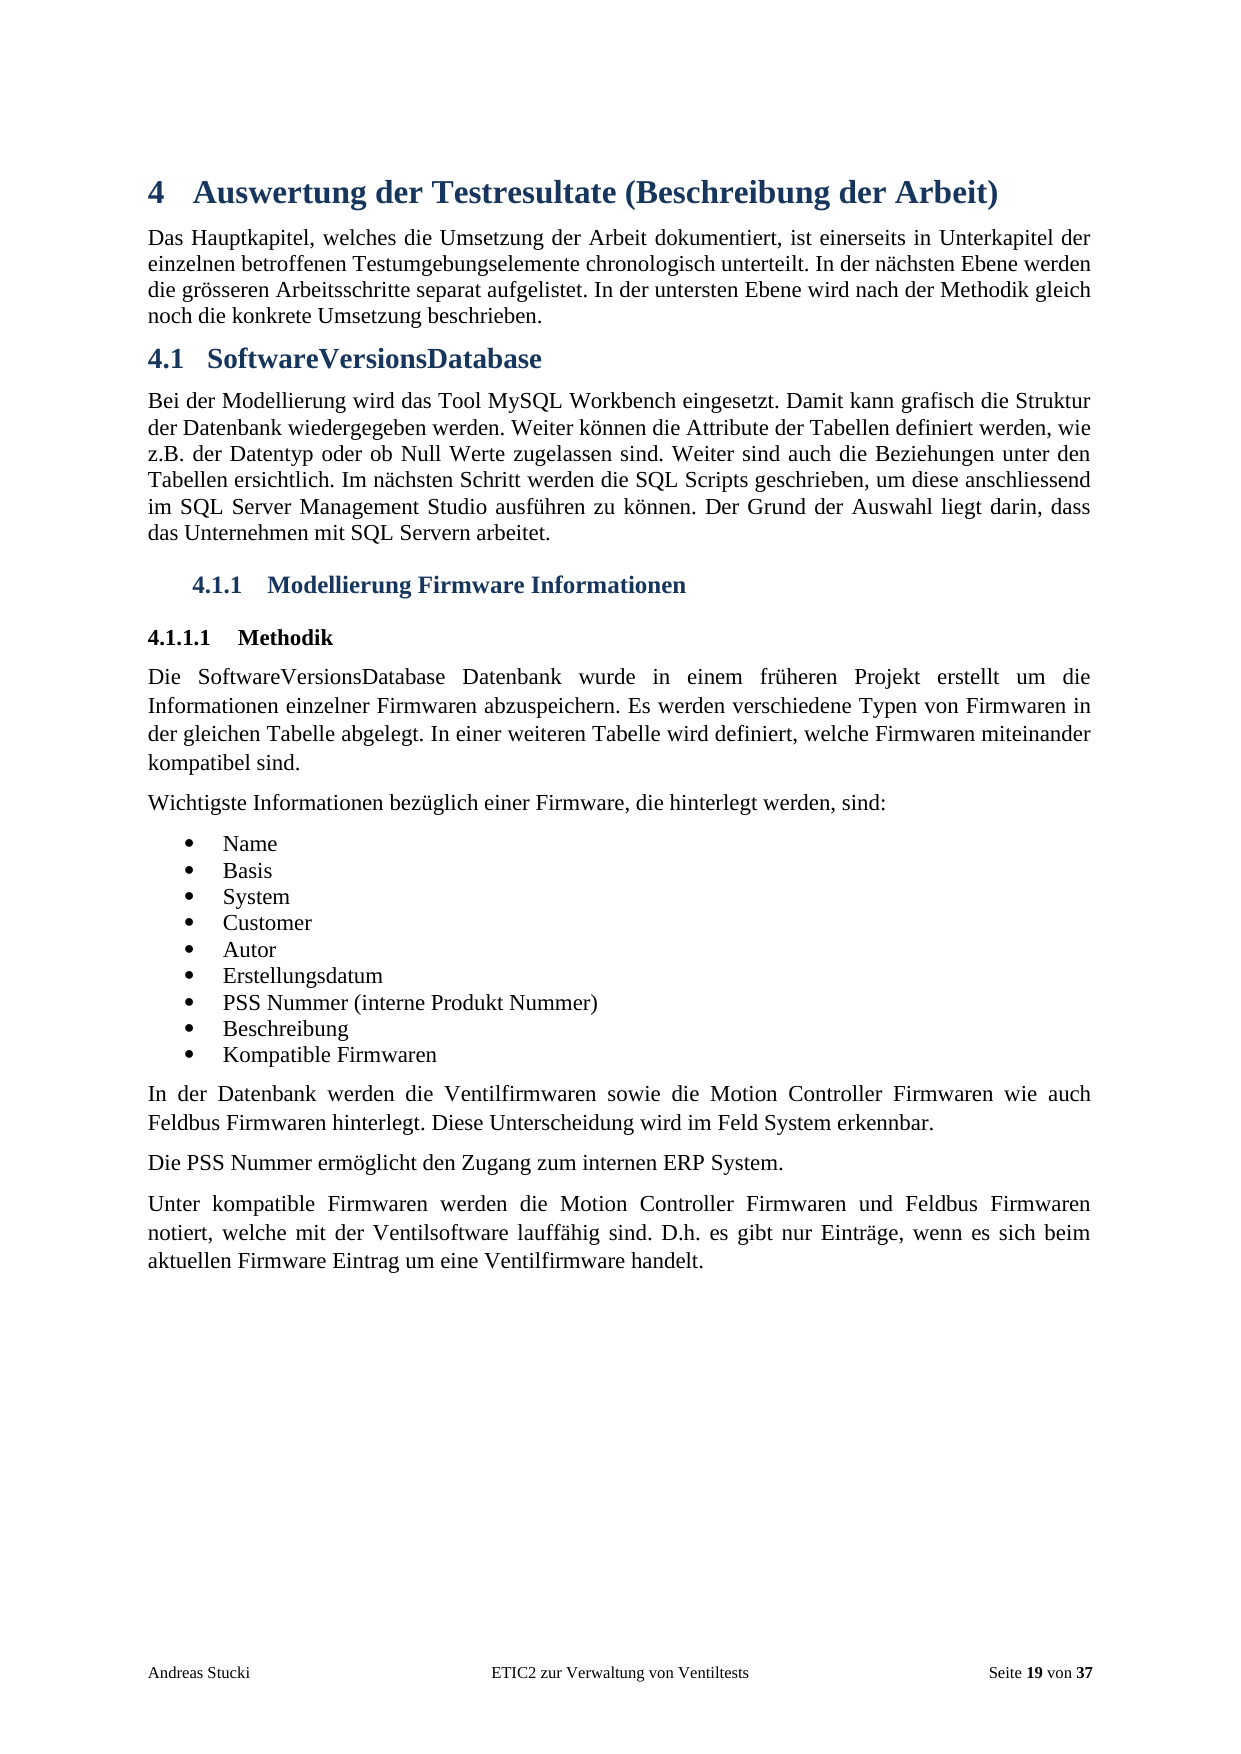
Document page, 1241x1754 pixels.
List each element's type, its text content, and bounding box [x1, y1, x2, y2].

subtitle Methodik [148, 624, 1092, 651]
subtitle Auswertung der Testresultate (Beschreibung der Arbeit) [148, 173, 1092, 211]
list Beschreibung [185, 1015, 1092, 1041]
list System [185, 883, 1092, 909]
list Name [185, 830, 1092, 857]
list Kompatible Firmwaren [185, 1041, 1092, 1068]
list Autor [185, 936, 1092, 962]
text Die SoftwareVersionsDatabase Datenbank wurde in einem früheren Projekt erstellt um die Informationen einzelner Firmwaren abzuspeichern. Es werden verschiedene Typen von Firmwaren in der gleichen Tabelle abgelegt. In einer weiteren Tabelle wird definiert, welche Firmwaren miteinander kompatibel sind. [148, 663, 1092, 775]
list Erstellungsdatum [185, 962, 1092, 988]
subtitle Modellierung Firmware Informationen [192, 571, 1092, 599]
text Die PSS Nummer ermöglicht den Zugang zum internen ERP System. [148, 1149, 1092, 1176]
text Das Hauptkapitel, welches die Umsetzung der Arbeit dokumentiert, ist einerseits in Unterkapitel der einzelnen betroffenen Testumgebungselemente chronologisch unterteilt. In der nächsten Ebene werden die grösseren Arbeitsschritte separat aufgelistet. In der untersten Ebene wird nach der Methodik gleich noch die konkrete Umsetzung beschrieben. [148, 223, 1092, 329]
text Unter kompatible Firmwaren werden die Motion Controller Firmwaren und Feldbus Firmwaren notiert, welche mit der Ventilsoftware lauffähig sind. D.h. es gibt nur Einträge, wenn es sich beim aktuellen Firmware Eintrag um eine Ventilfirmware handelt. [148, 1190, 1092, 1274]
text Wichtigste Informationen bezüglich einer Firmware, die hinterlegt werden, sind: [148, 789, 1092, 816]
text In der Datenbank werden die Ventilfirmwaren sowie die Motion Controller Firmwaren wie auch Feldbus Firmwaren hinterlegt. Diese Unterscheidung wird im Feld System erkennbar. [148, 1080, 1092, 1135]
text Bei der Modellierung wird das Tool MySQL Workbench eingesetzt. Damit kann grafisch die Struktur der Datenbank wiedergegeben werden. Weiter können die Attribute der Tabellen definiert werden, wie z.B. der Datentyp oder ob Null Werte zugelassen sind. Weiter sind auch die Beziehungen unter den Tabellen ersichtlich. Im nächsten Schritt werden die SQL Scripts geschrieben, um diese anschliessend im SQL Server Management Studio ausführen zu können. Der Grund der Auswahl liegt darin, dass das Unternehmen mit SQL Servern arbeitet. [148, 387, 1092, 546]
list Customer [185, 909, 1092, 936]
list Basis [185, 857, 1092, 883]
subtitle SoftwareVersionsDatabase [148, 341, 1092, 375]
list PSS Nummer (interne Produkt Nummer) [185, 988, 1092, 1015]
